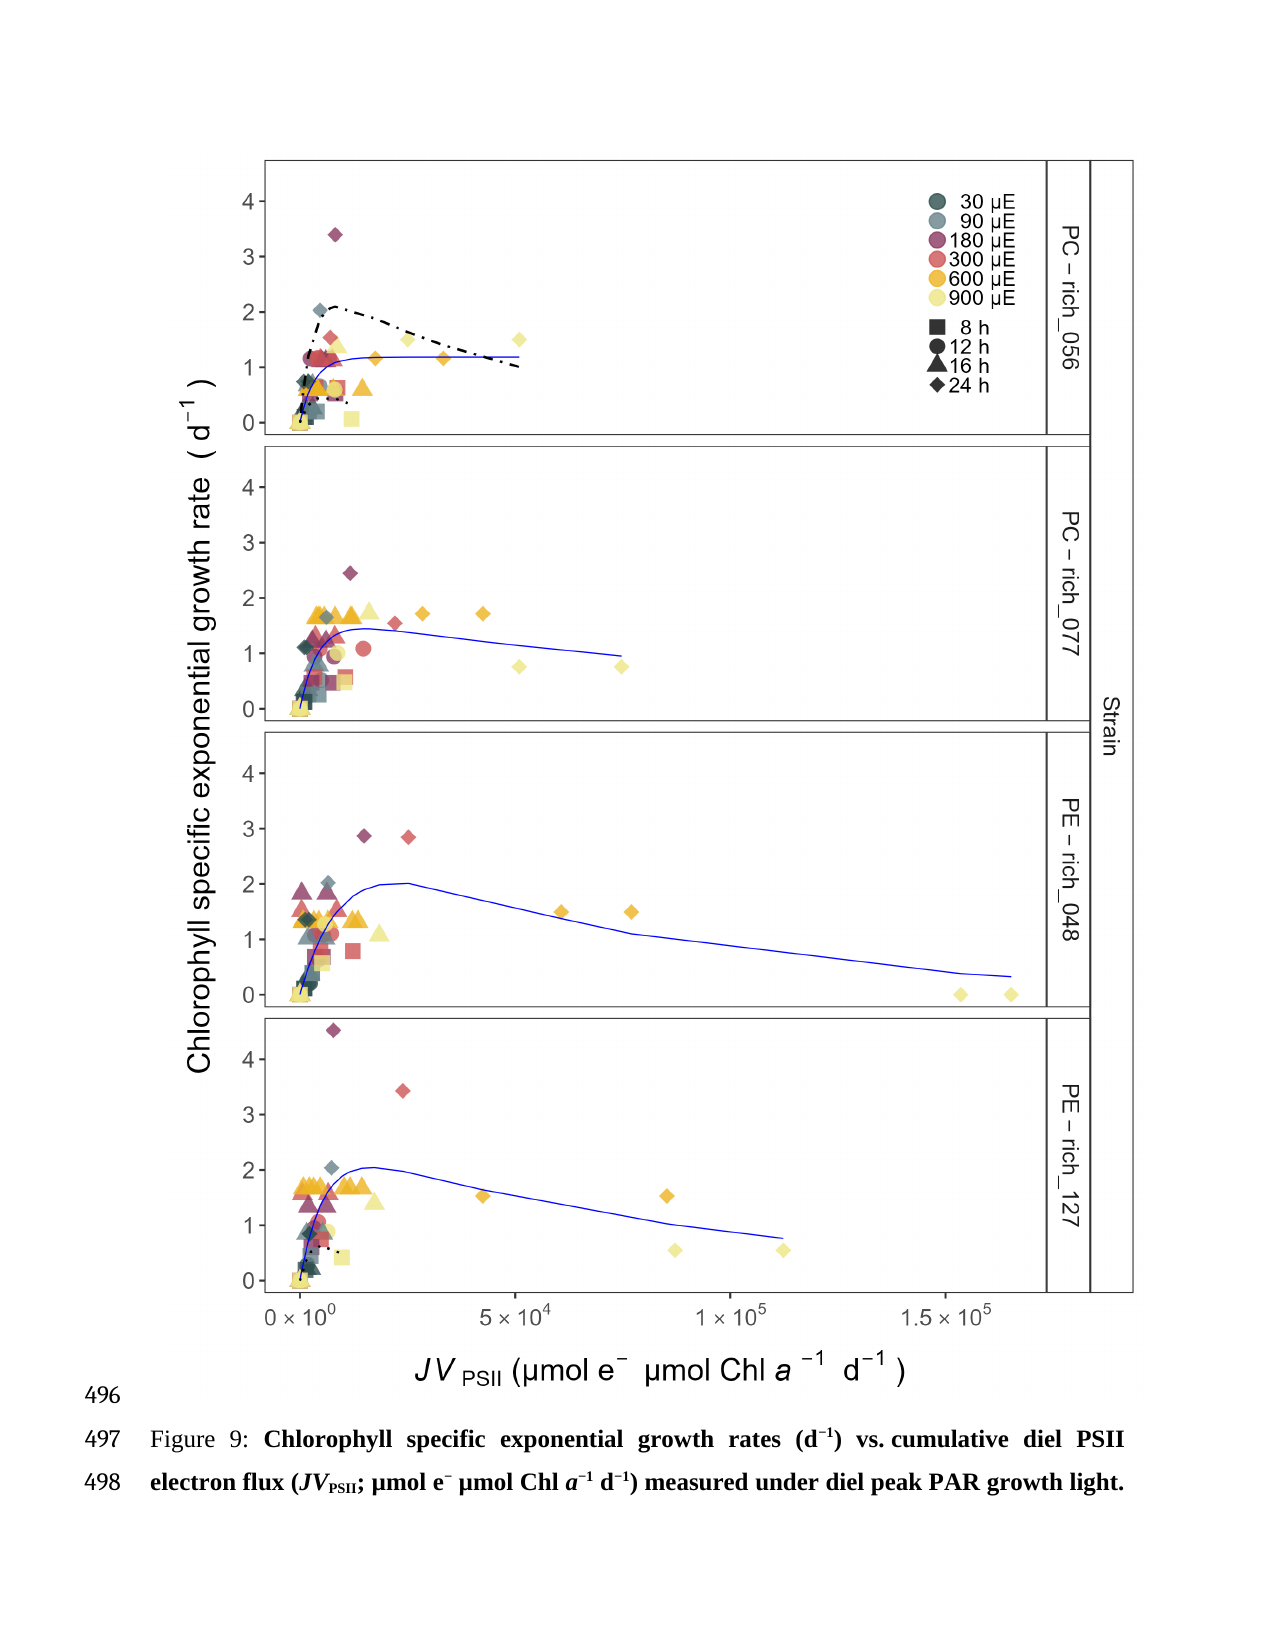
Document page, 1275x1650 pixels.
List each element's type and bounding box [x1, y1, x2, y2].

text [150, 1424, 1125, 1496]
picture [168, 150, 1144, 1404]
